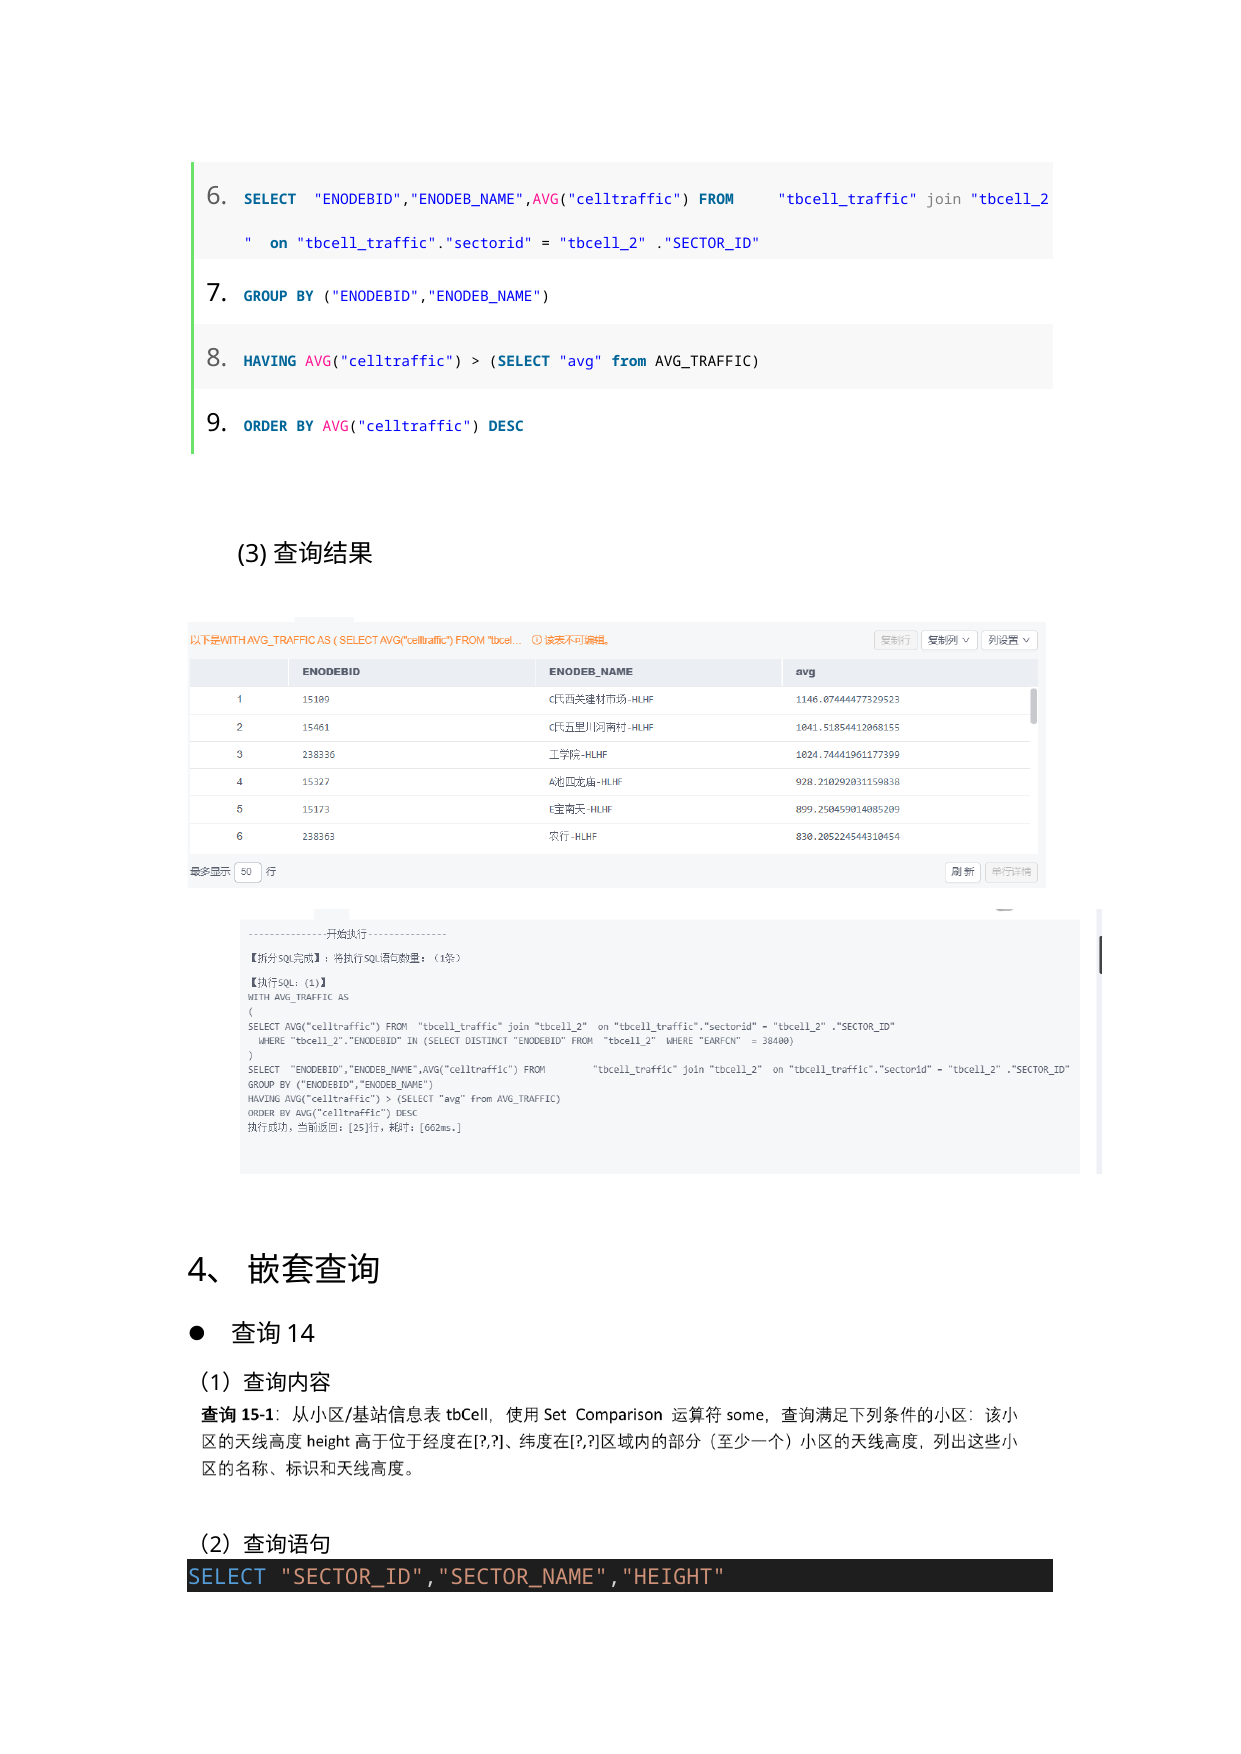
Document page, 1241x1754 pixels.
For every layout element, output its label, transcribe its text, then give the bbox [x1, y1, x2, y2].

list SELECT "ENODEBID","ENODEB_NAME",AVG("celltraffic") FROM "tbcell_traffic" join "tbcell_2" on "tbcell_traffic"."sectorid" = "tbcell_2" ."SECTOR_ID" [194, 162, 1053, 259]
list 查询14 [187, 1299, 1053, 1364]
text SELECT "SECTOR_ID","SECTOR_NAME","HEIGHT" [187, 1559, 1053, 1592]
text (3) 查询结果 [187, 519, 1053, 584]
picture [187, 1397, 1053, 1518]
list GROUP BY ("ENODEBID","ENODEB_NAME") [194, 259, 1053, 324]
list HAVING AVG("celltraffic") > (SELECT "avg" from AVG_TRAFFIC) [194, 324, 1053, 389]
picture [237, 909, 1102, 1174]
text （1）查询内容 [187, 1364, 1053, 1397]
picture [187, 617, 1053, 888]
list ORDER BY AVG("celltraffic") DESC [194, 389, 1053, 454]
text （2）查询语句 [187, 1527, 1053, 1559]
list 嵌套查询 [187, 1234, 1053, 1299]
